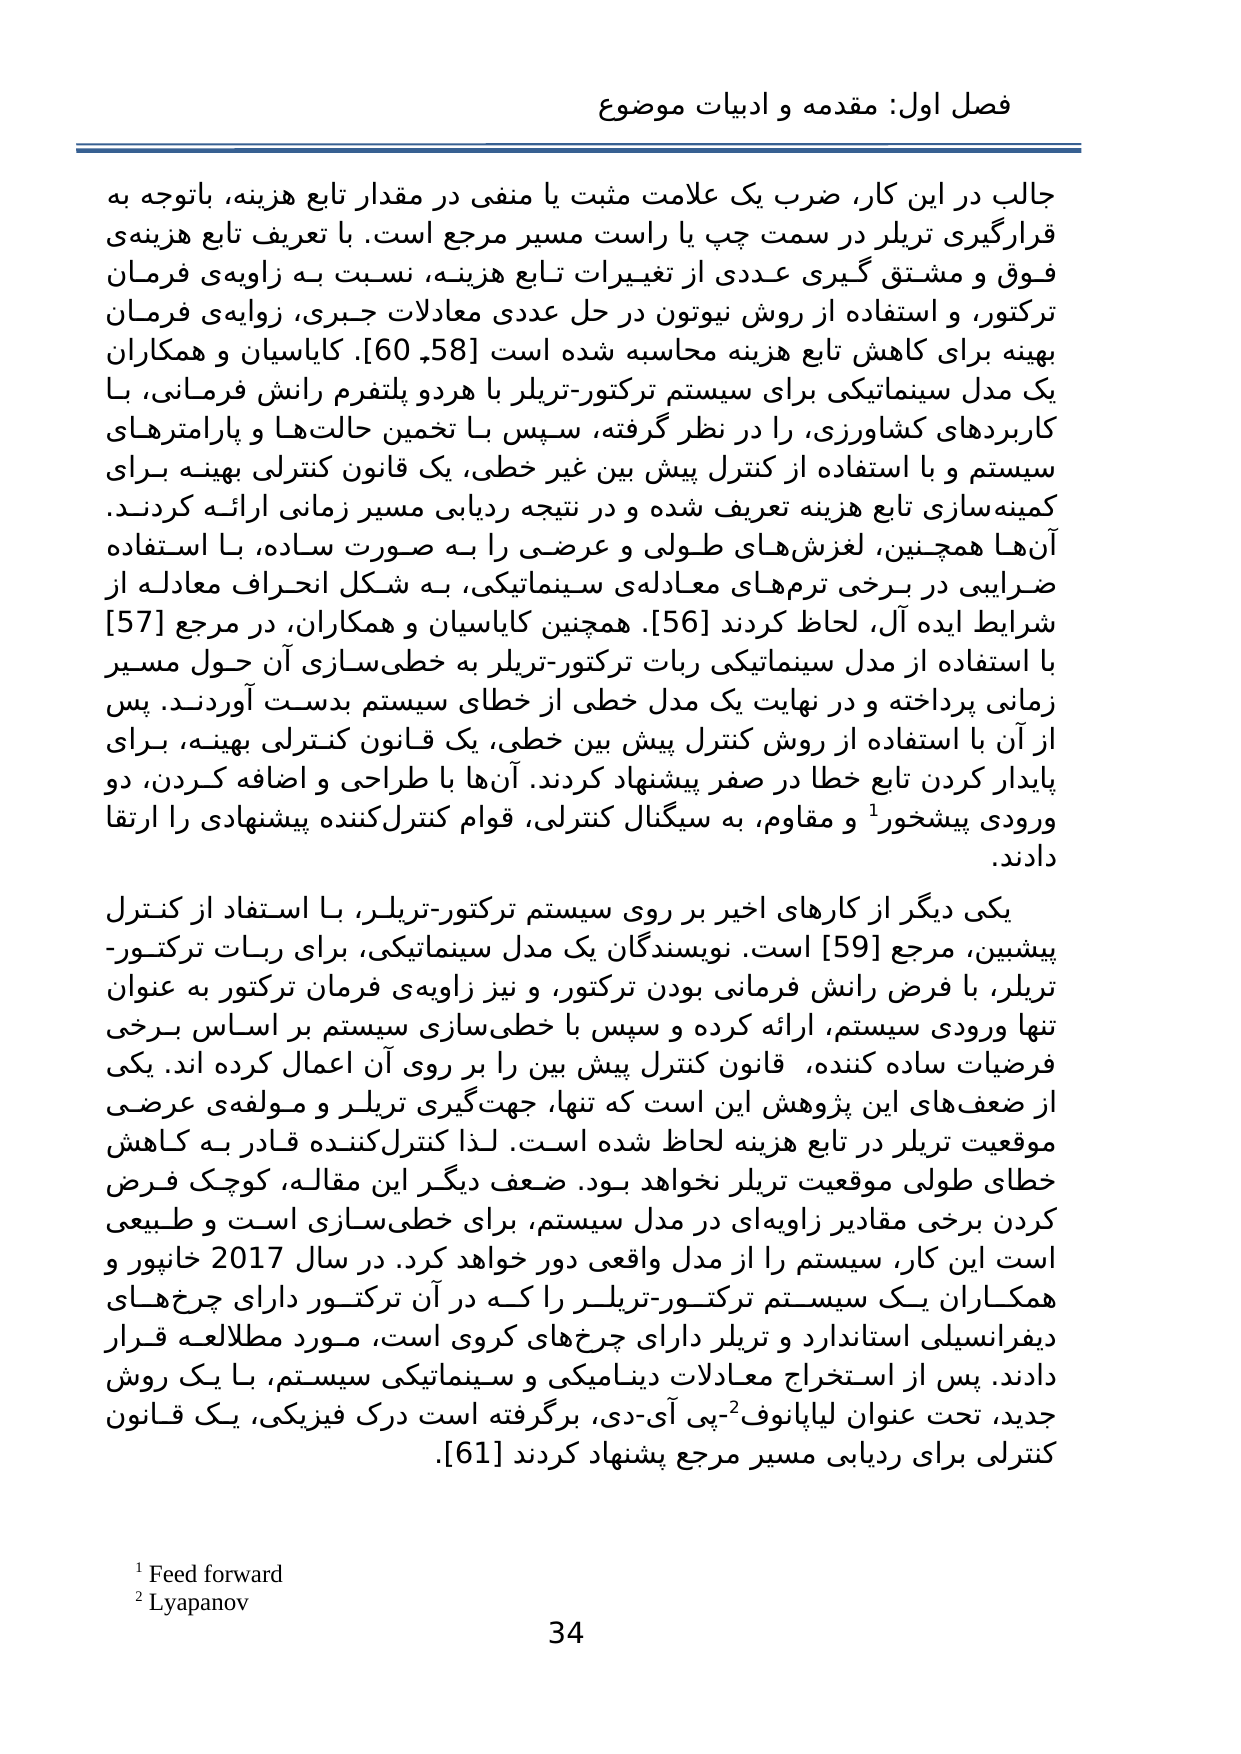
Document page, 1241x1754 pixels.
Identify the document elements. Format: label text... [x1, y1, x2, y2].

text یکی دیگر از کارهای اخیر بر روی سیستم ترکتور-تریلر، با استفاد از کنترل پیشبین، مرجع [59] است. نویسندگان یک مدل سینماتیکی، برای ربات ترکتور-تریلر، با فرض رانش فرمانی بودن ترکتور، و نیز زاویه‌‌ی فرمان ترکتور به عنوان تنها ورودی سیستم، ارائه کرده و سپس با خطی‌سازی سیستم بر اساس برخی فرضیات ساده کننده، قانون کنترل پیش بین را بر روی آن اعمال کرده اند. یکی از ضعف‌های این پژوهش این است که تنها، جهت‌گیری تریلر و مولفه‌‌ی عرضی موقعیت تریلر در تابع هزینه لحاظ شده است. لذا کنترل‌کننده قادر به کاهش خطای طولی موقعیت تریلر نخواهد بود. ضعف دیگر این مقاله، کوچک فرض کردن برخی مقادیر زاویه‌‌ای در مدل سیستم، برای خطی‌سازی است و طبیعی است این کار، سیستم را از مدل واقعی دور خواهد کرد. در سال 2017 خانپور و همکاران یک سیستم ترکتور-تریلر را که در آن ترکتور دارای چرخ‌های دیفرانسیلی استاندارد و تریلر دارای چرخ‌های کروی است، مورد مطلالعه قرار دادند. پس از استخراج معادلات دینامیکی و سینماتیکی سیستم، با یک روش جدید، تحت عنوان لیاپانوف-پی آی-دی، برگرفته است درک فیزیکی، یک قانون کنترلی برای ردیابی مسیر مرجع پشنهاد کردند [61]. [105, 891, 1057, 1470]
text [105, 177, 1057, 873]
